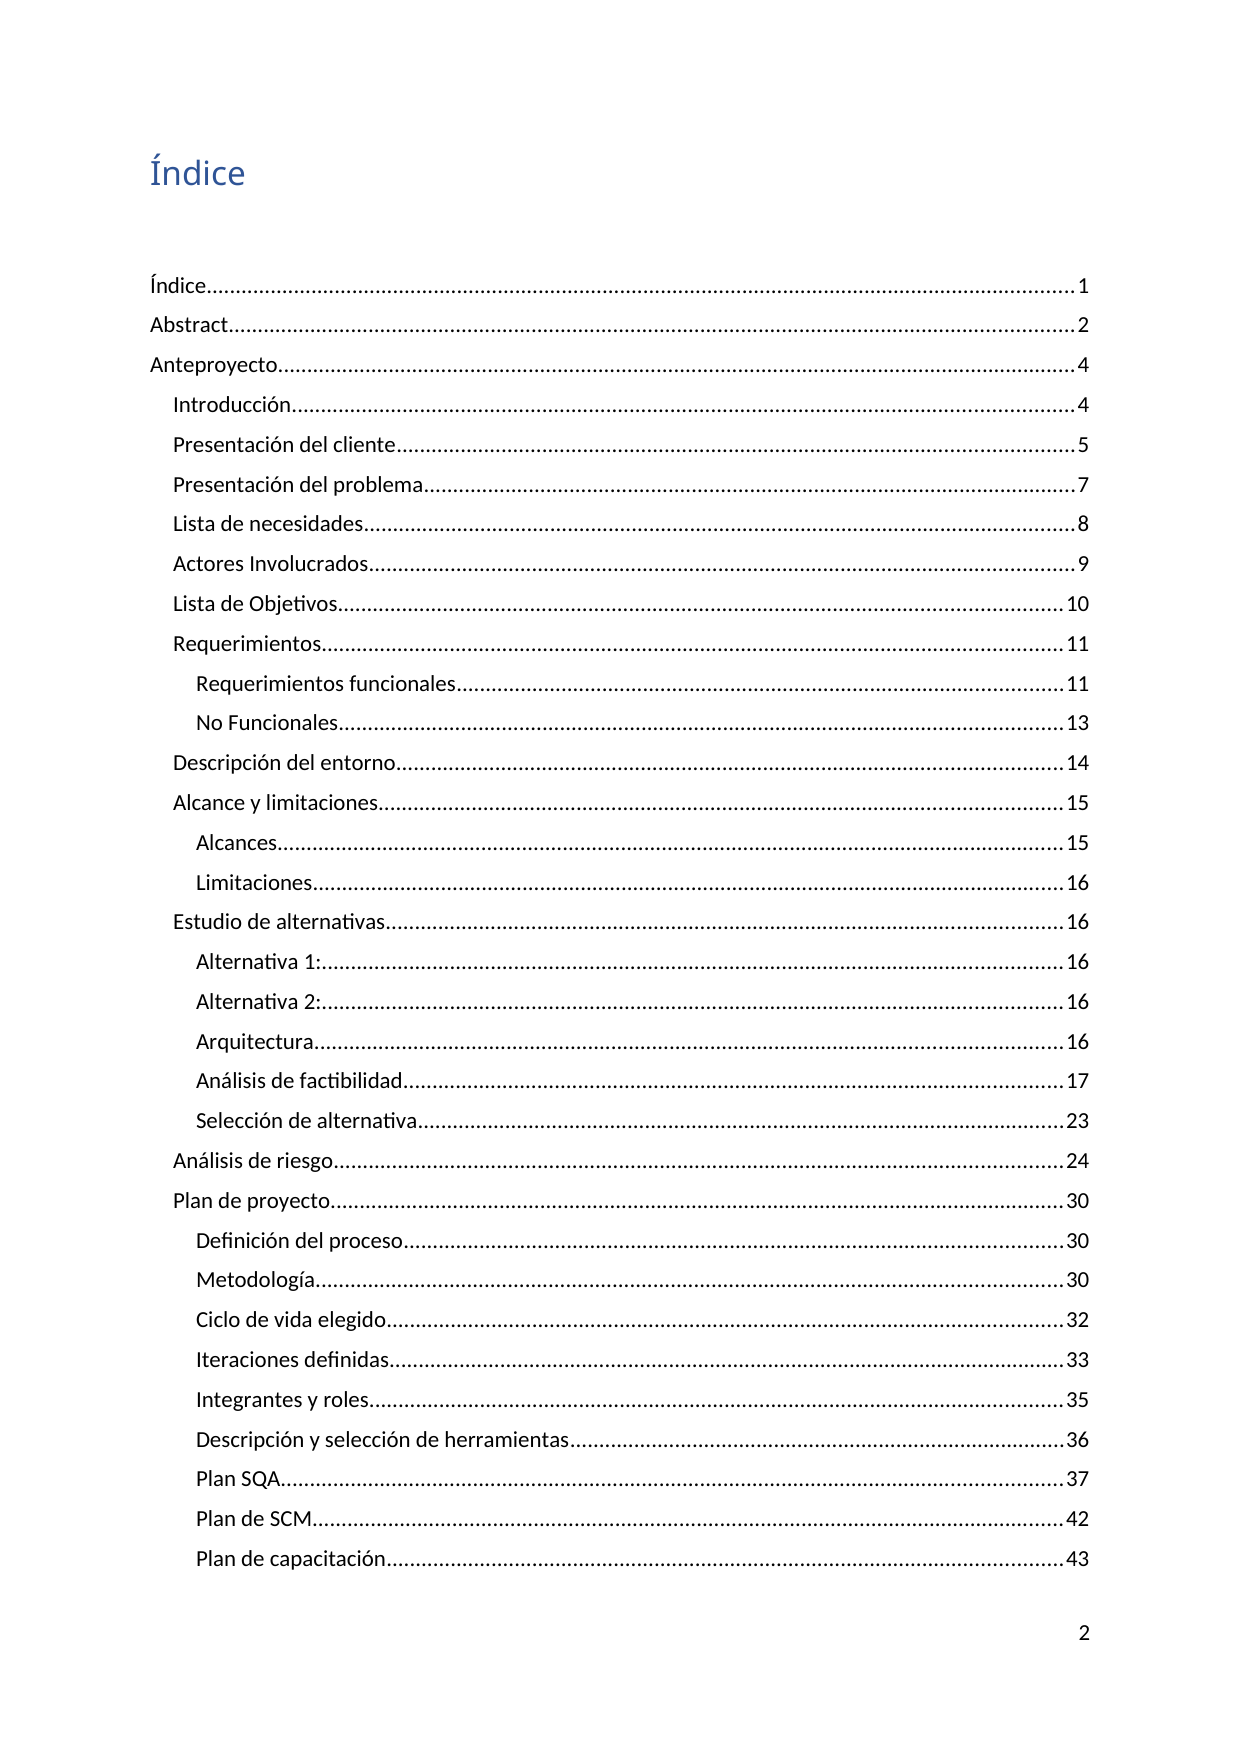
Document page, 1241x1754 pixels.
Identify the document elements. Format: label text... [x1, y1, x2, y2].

subtitle Índice [150, 150, 1090, 195]
